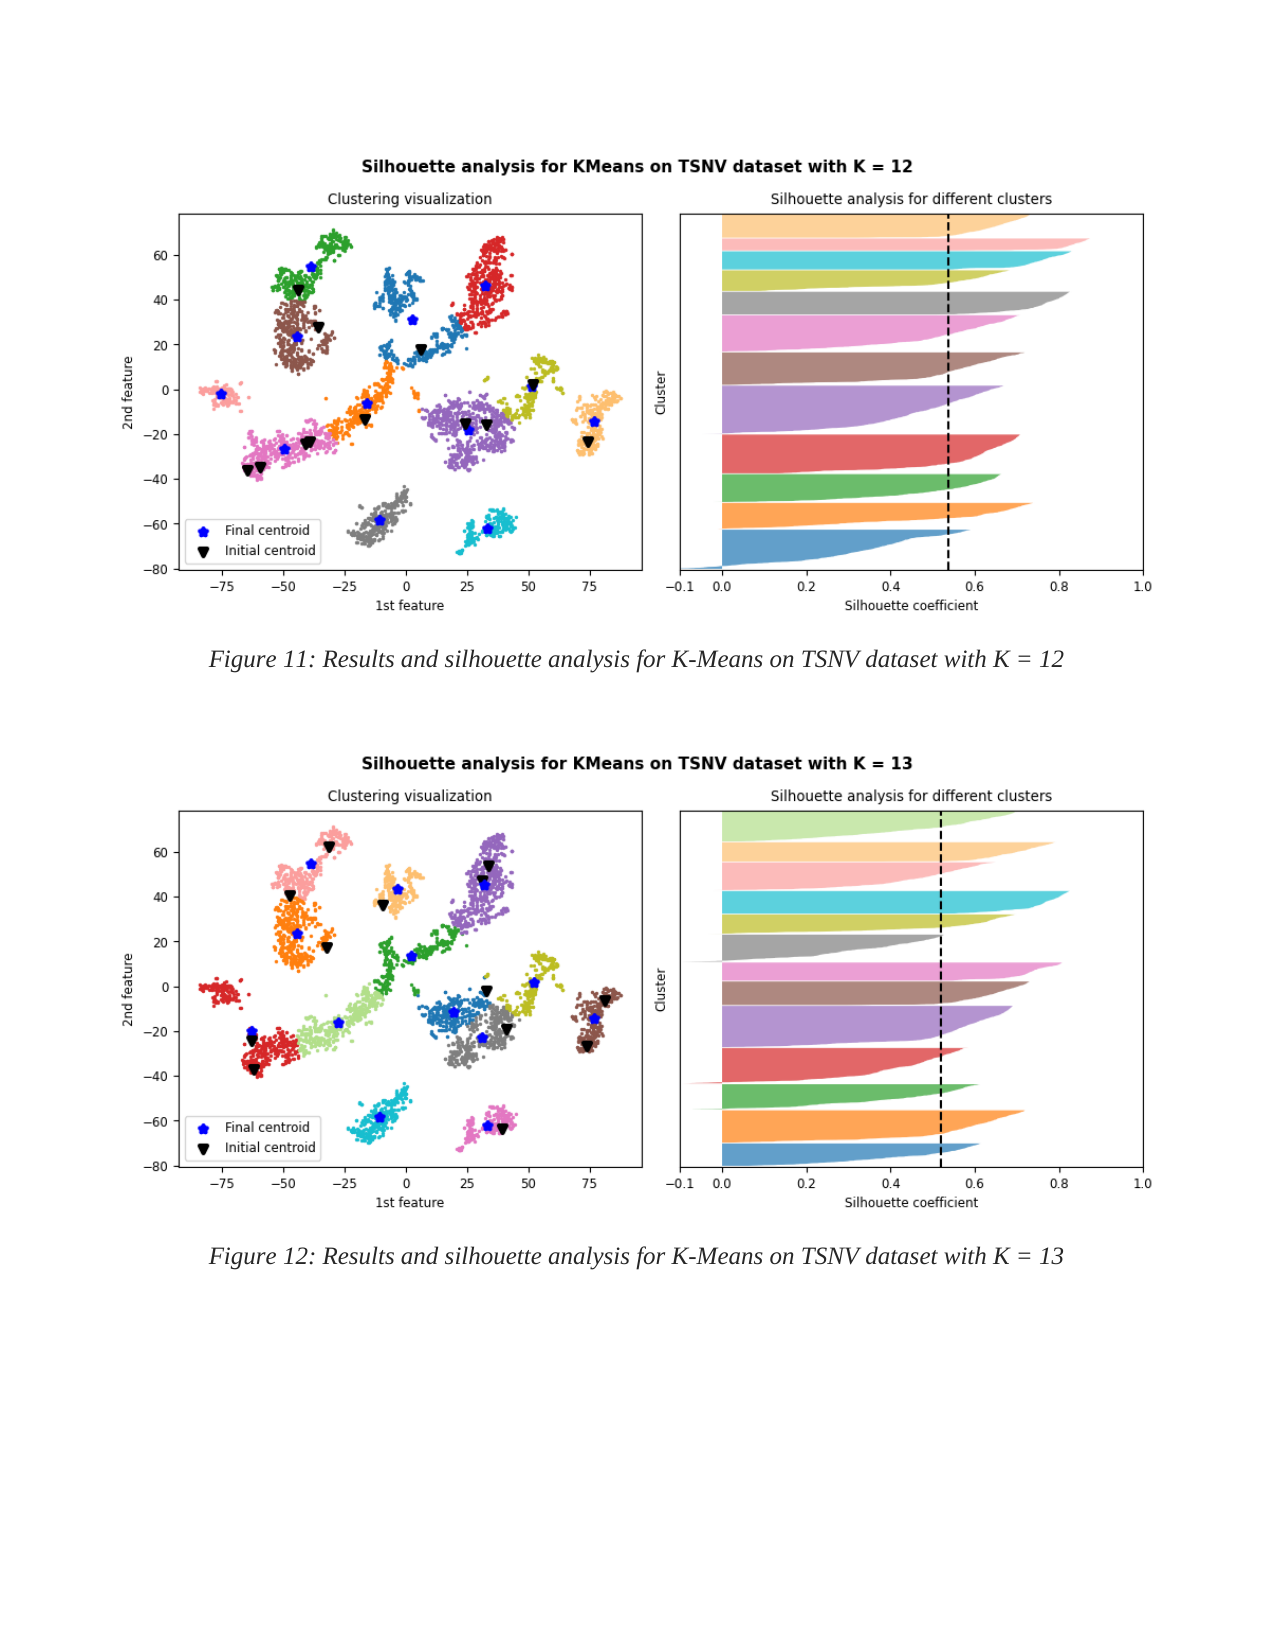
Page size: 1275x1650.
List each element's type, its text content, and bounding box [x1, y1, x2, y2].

text Figure 12: Results and silhouette analysis for K-Means on TSNV dataset with K = 13 [112, 1241, 1162, 1270]
text Figure 11: Results and silhouette analysis for K-Means on TSNV dataset with K = 12 [112, 644, 1162, 673]
picture [112, 746, 1163, 1221]
picture [112, 150, 1163, 624]
